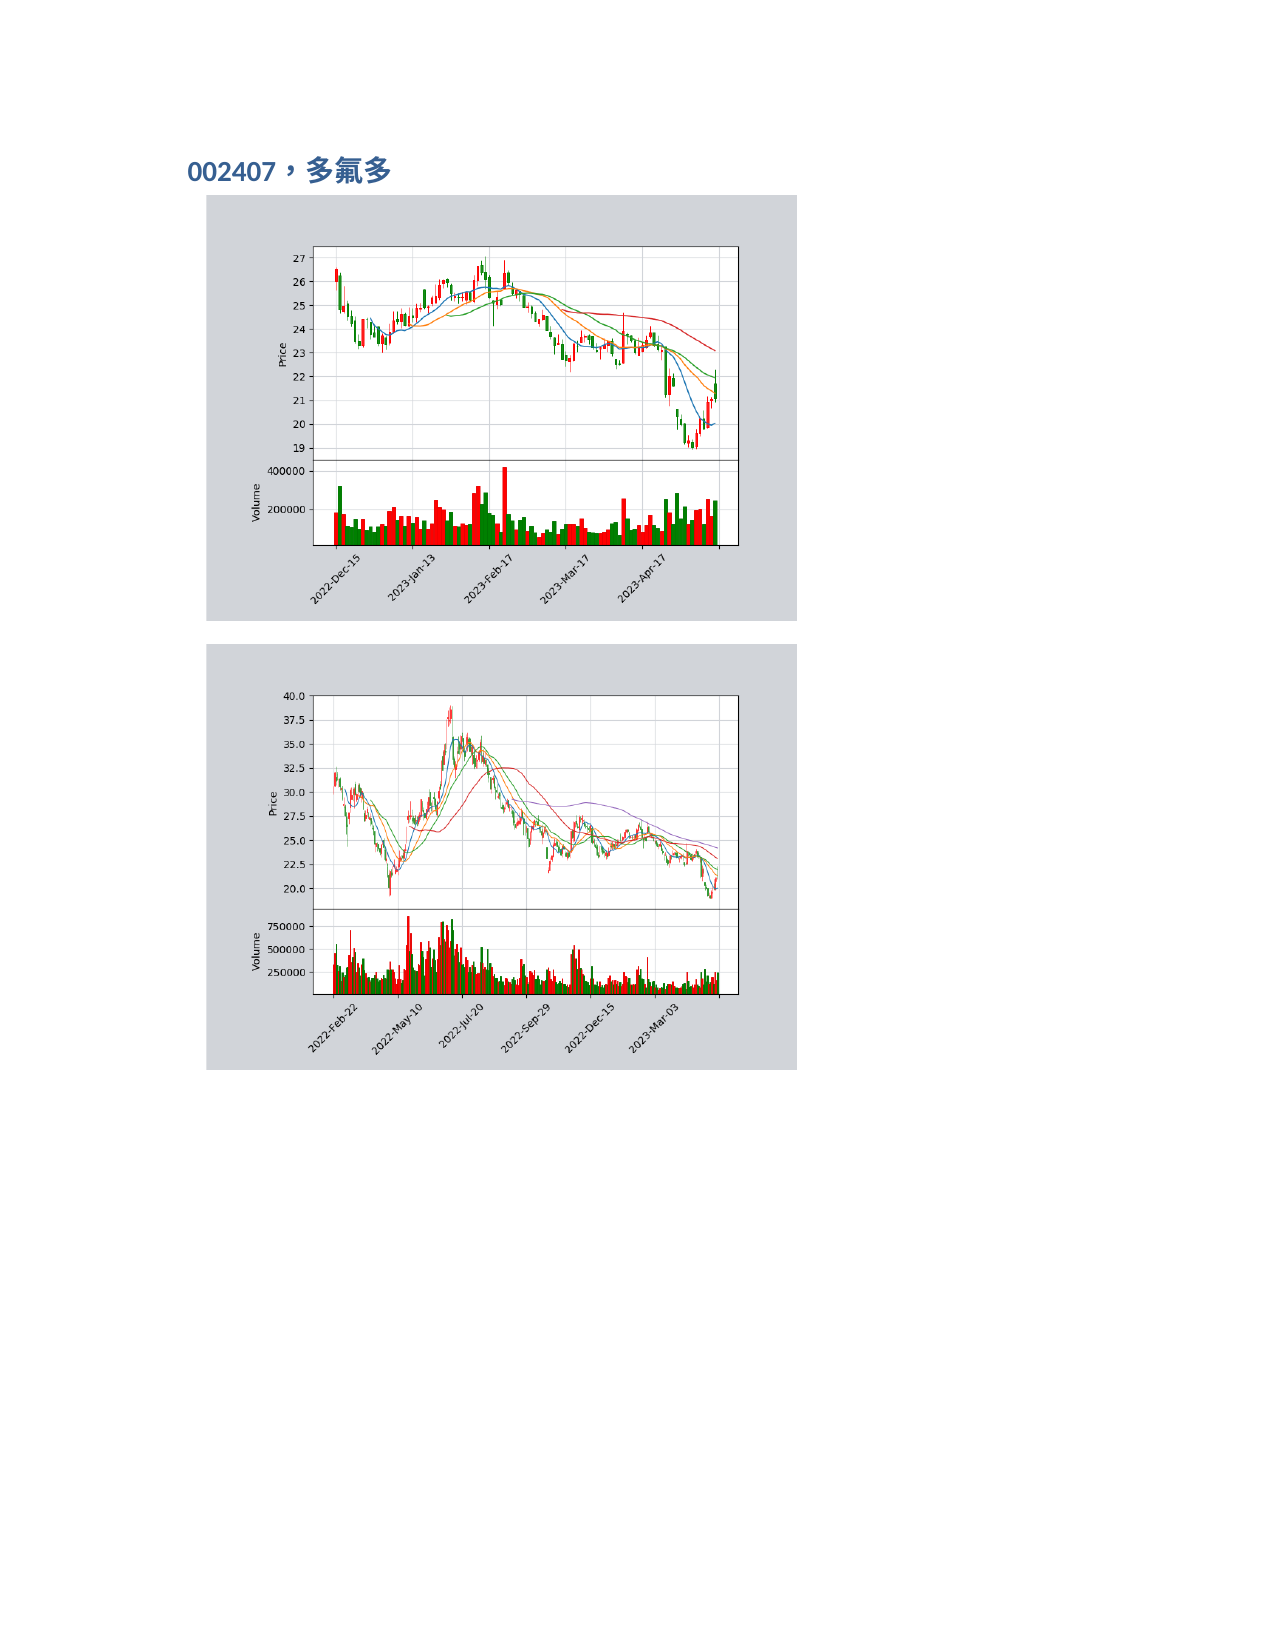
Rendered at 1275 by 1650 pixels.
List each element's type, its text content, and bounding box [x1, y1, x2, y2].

picture [206, 195, 797, 621]
subtitle 002407，多氟多 [187, 150, 1087, 190]
picture [206, 644, 797, 1070]
